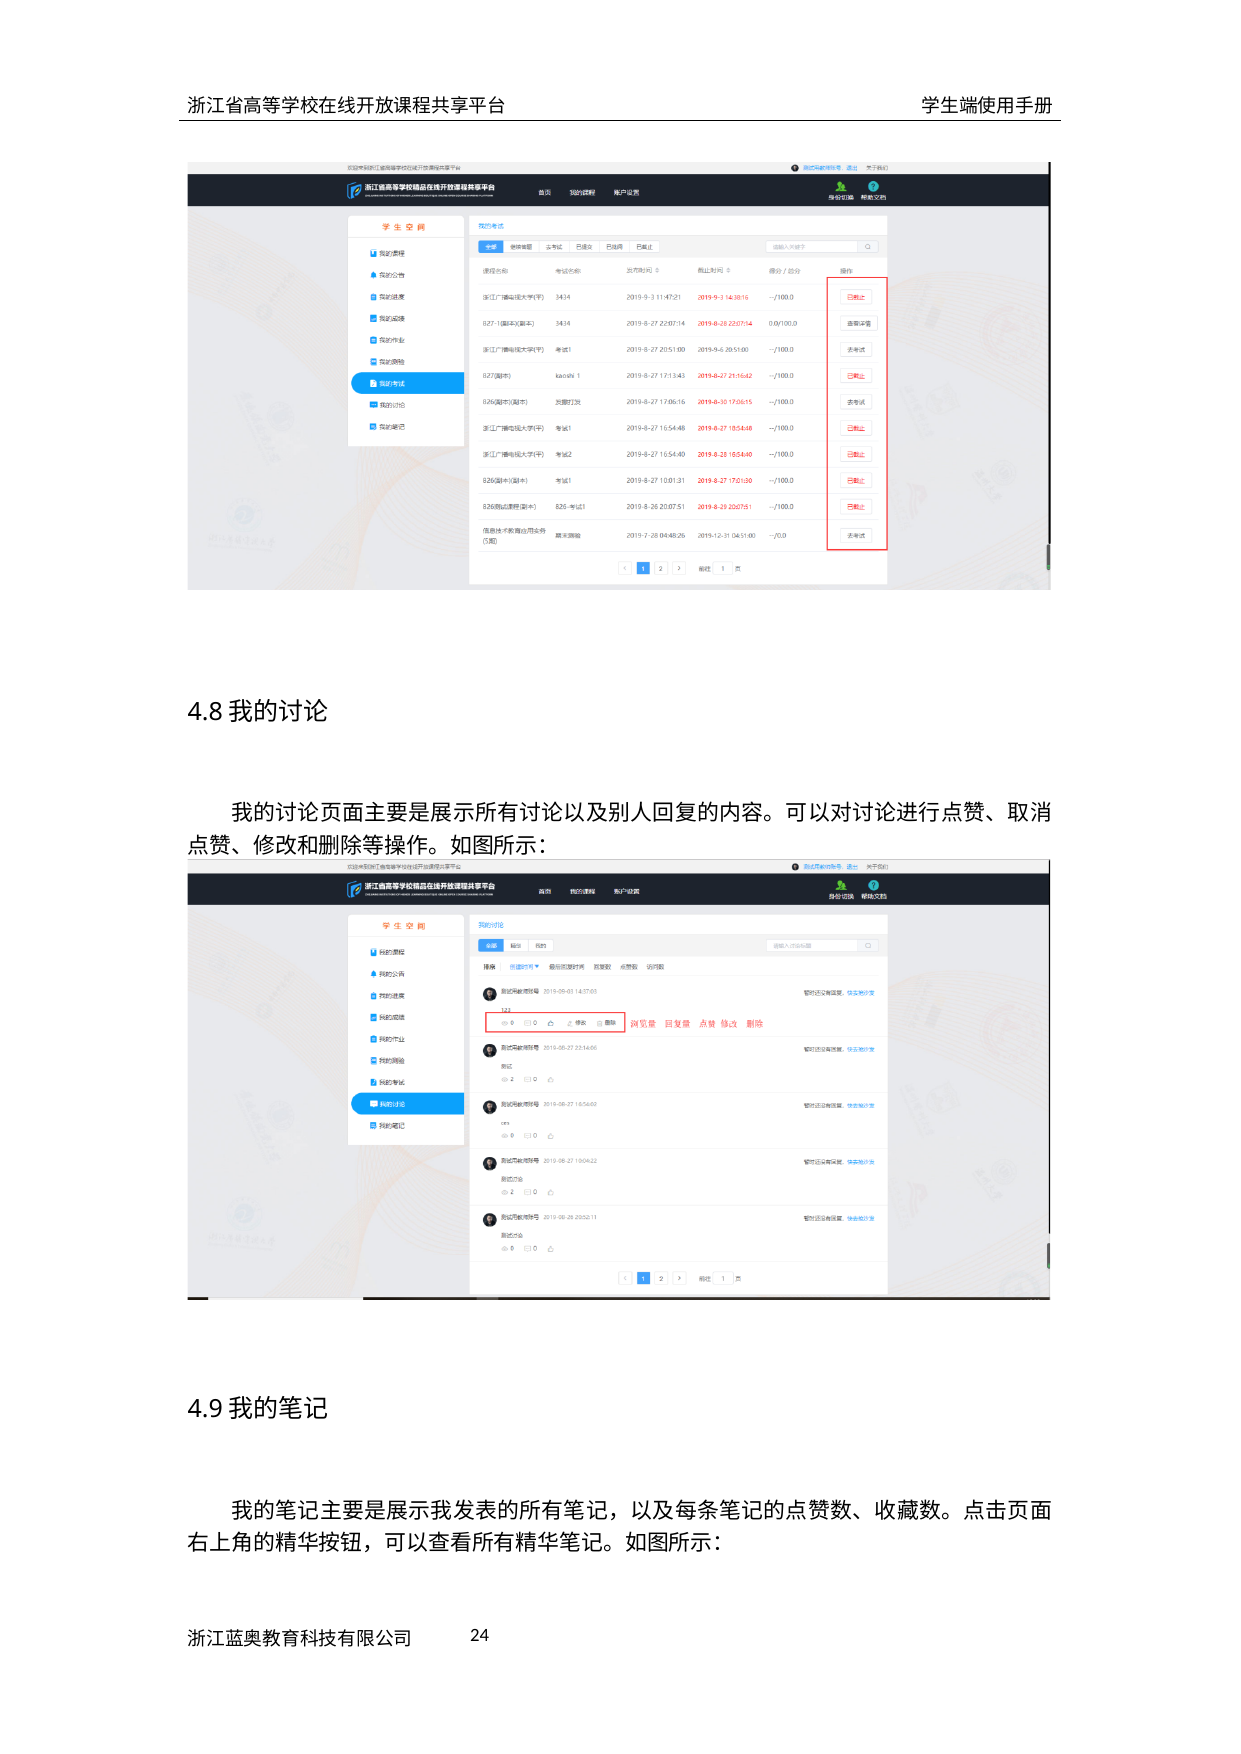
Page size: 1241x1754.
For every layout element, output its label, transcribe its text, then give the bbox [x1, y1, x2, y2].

subtitle 4.8我的讨论 [187, 677, 1053, 742]
picture [187, 859, 1050, 1300]
picture [187, 162, 1051, 590]
text 我的讨论页面主要是展示所有讨论以及别人回复的内容。可以对讨论进行点赞、取消点赞、修改和删除等操作。如图所示： [187, 795, 1053, 860]
subtitle 4.9我的笔记 [187, 1374, 1053, 1439]
text 我的笔记主要是展示我发表的所有笔记，以及每条笔记的点赞数、收藏数。点击页面右上角的精华按钮，可以查看所有精华笔记。如图所示： [187, 1492, 1053, 1557]
